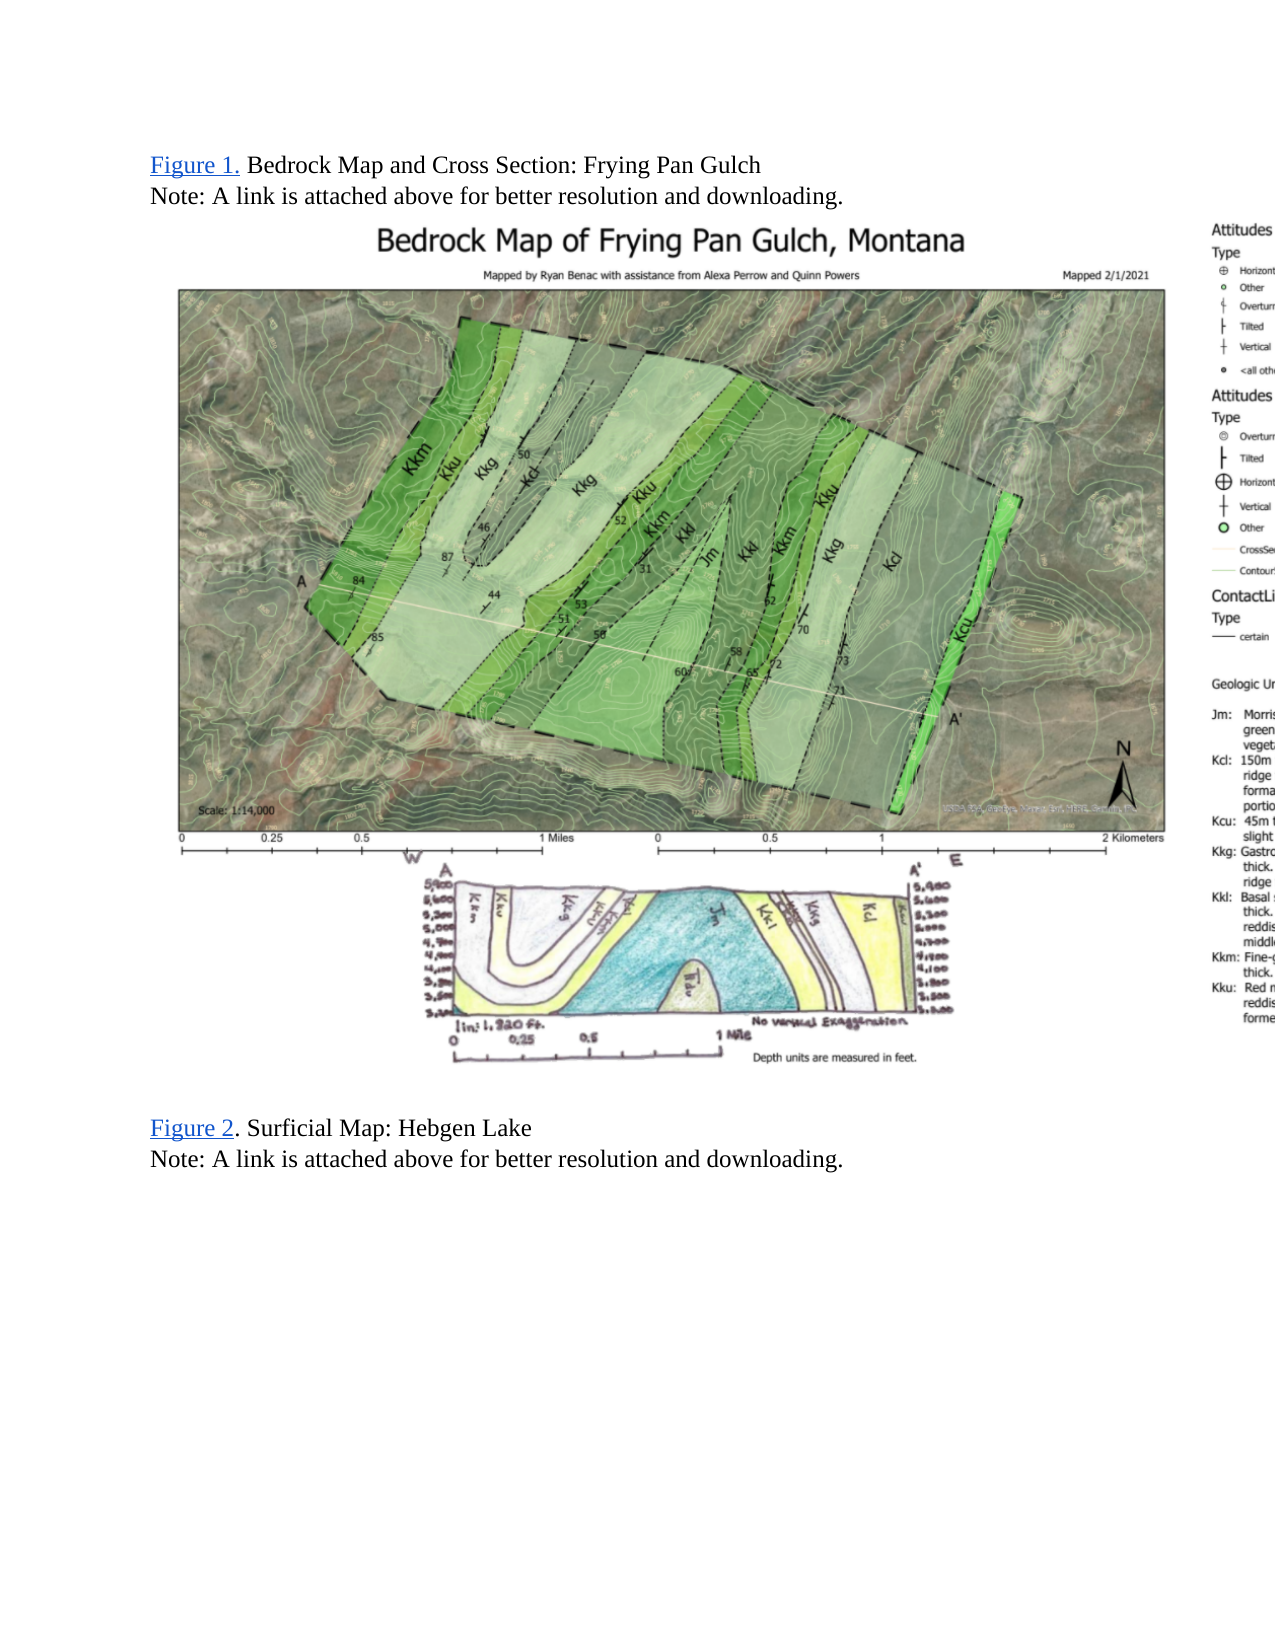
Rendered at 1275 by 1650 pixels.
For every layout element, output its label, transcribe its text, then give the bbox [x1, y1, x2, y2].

picture [150, 212, 1275, 1078]
text Figure 2. Surficial Map: Hebgen Lake [150, 1113, 1125, 1141]
text Note: A link is attached above for better resolution and downloading. [150, 1144, 1125, 1172]
text Figure 1. Bedrock Map and Cross Section: Frying Pan Gulch [150, 150, 1125, 179]
text Note: A link is attached above for better resolution and downloading. [150, 181, 1125, 210]
